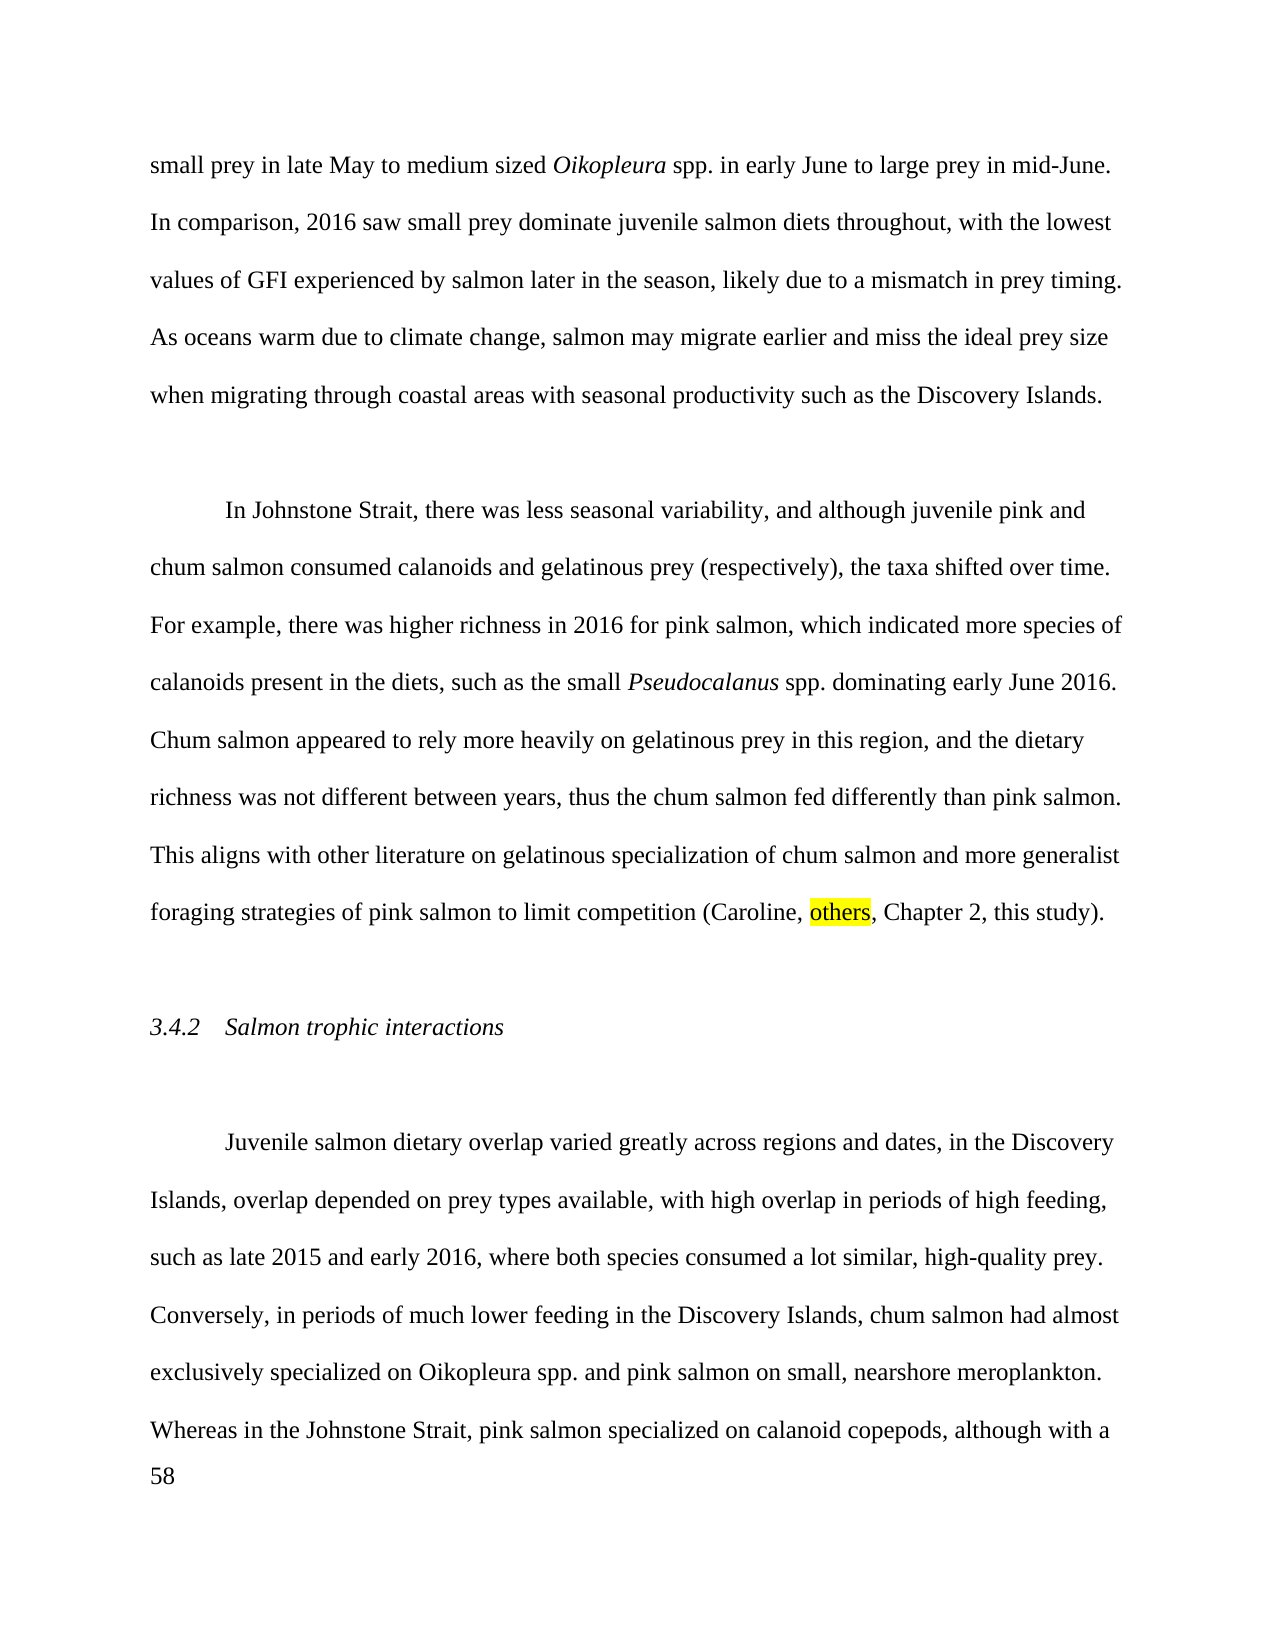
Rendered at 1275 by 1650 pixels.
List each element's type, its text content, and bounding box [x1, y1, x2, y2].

text In Johnstone Strait, there was less seasonal variability, and although juvenile pink and chum salmon consumed calanoids and gelatinous prey (respectively), the taxa shifted over time. For example, there was higher richness in 2016 for pink salmon, which indicated more species of calanoids present in the diets, such as the small Pseudocalanus spp. dominating early June 2016. Chum salmon appeared to rely more heavily on gelatinous prey in this region, and the dietary richness was not different between years, thus the chum salmon fed differently than pink salmon. This aligns with other literature on gelatinous specialization of chum salmon and more generalist foraging strategies of pink salmon to limit competition (Caroline, others, Chapter 2, this study). [150, 495, 1125, 926]
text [150, 150, 1125, 409]
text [150, 1127, 1125, 1444]
subtitle Salmon trophic interactions [150, 1012, 1125, 1041]
